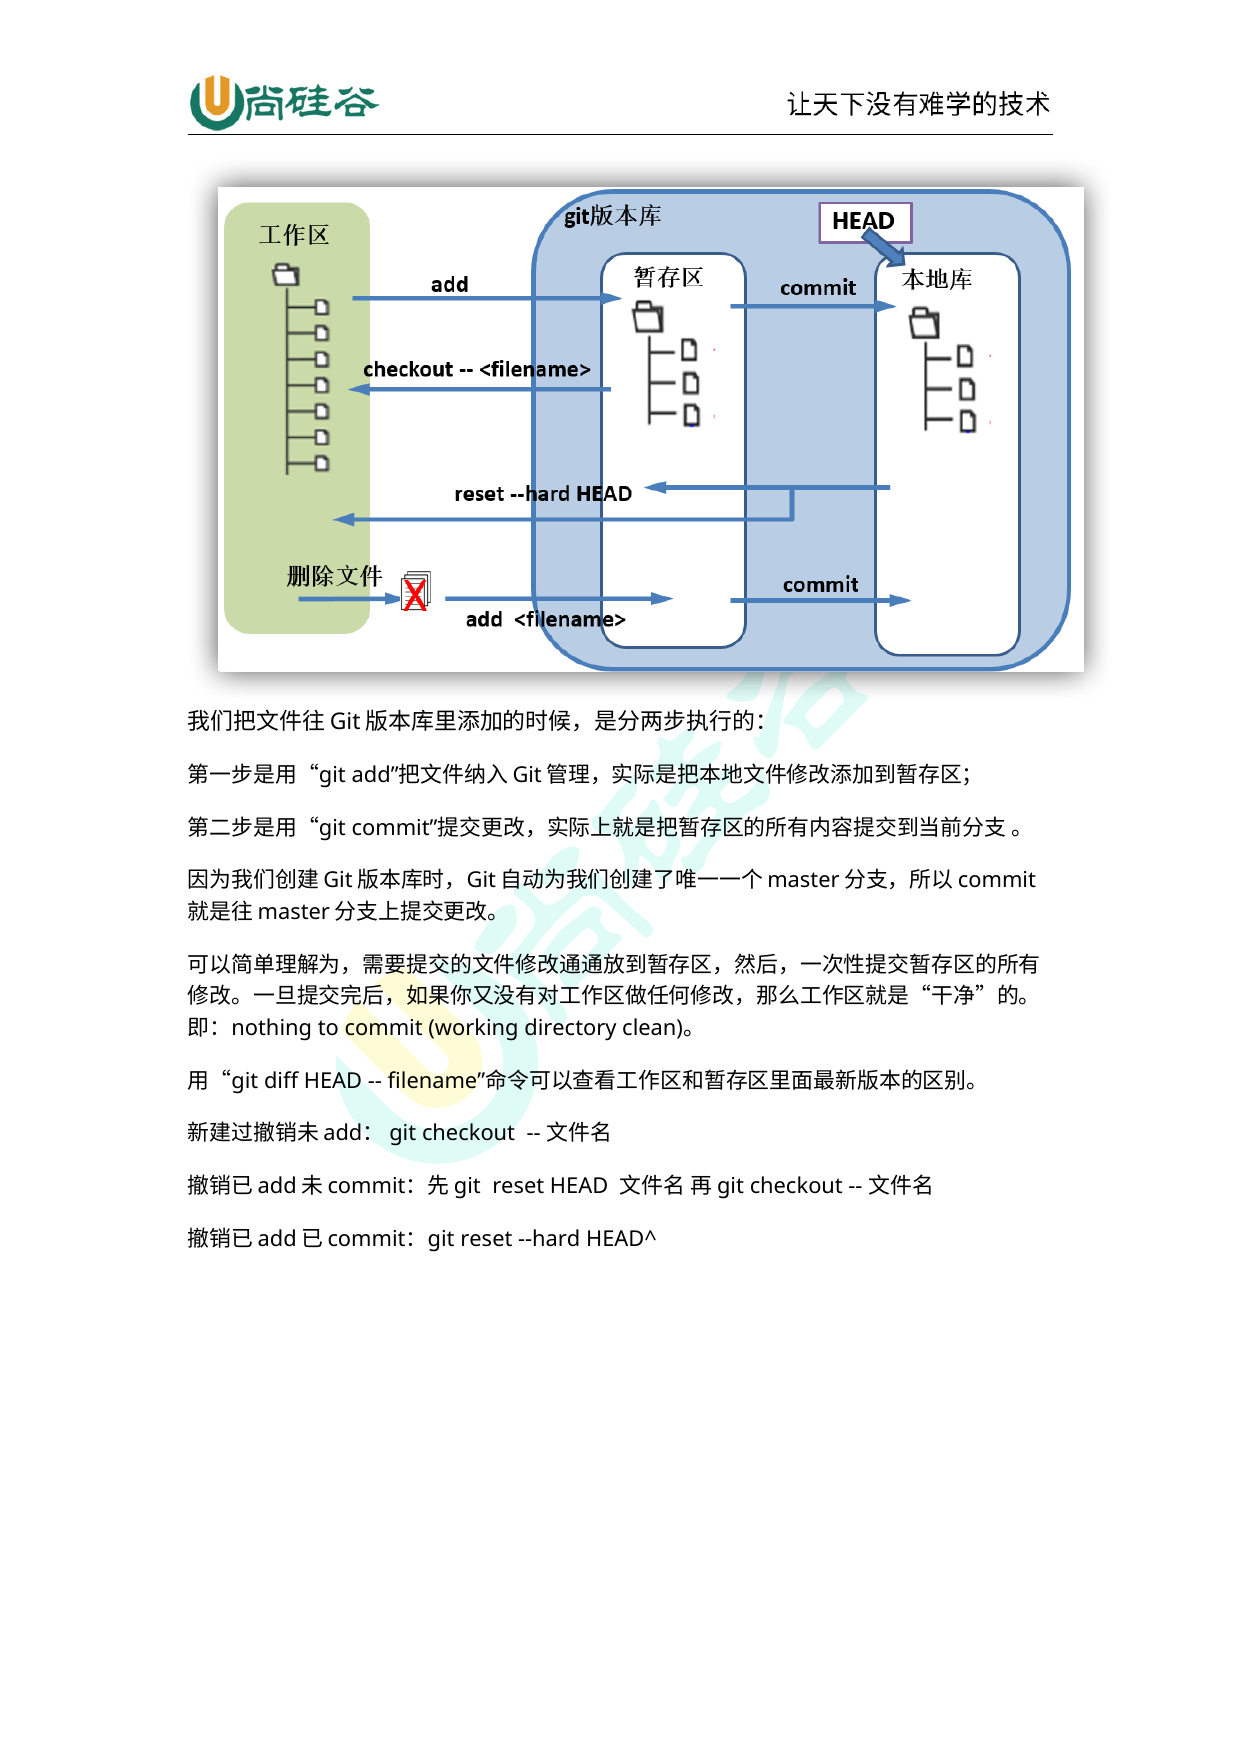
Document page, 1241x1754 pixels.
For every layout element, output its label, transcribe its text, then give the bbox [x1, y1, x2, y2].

text 撤销已add未commit：先git reset HEAD 文件名 再 git checkout -- 文件名 [187, 1168, 1053, 1200]
text 第二步是用“git commit”提交更改，实际上就是把暂存区的所有内容提交到当前分支 。 [187, 810, 1053, 842]
text 因为我们创建Git版本库时，Git自动为我们创建了唯一一个master分支，所以commit就是往master分支上提交更改。 [187, 862, 1053, 926]
text 第一步是用“git add”把文件纳入Git管理，实际是把本地文件修改添加到暂存区； [187, 757, 1053, 789]
picture [218, 187, 1084, 672]
picture [187, 73, 1053, 132]
text 可以简单理解为，需要提交的文件修改通通放到暂存区，然后，一次性提交暂存区的所有修改。一旦提交完后，如果你又没有对工作区做任何修改，那么工作区就是“干净”的。即：nothing to commit (working directory clean)。 [187, 947, 1053, 1042]
text 用“git diff HEAD -- filename”命令可以查看工作区和暂存区里面最新版本的区别。 [187, 1063, 1053, 1094]
text 撤销已add已commit：git reset --hard HEAD^ [187, 1221, 1053, 1252]
text 新建过撤销未add： git checkout -- 文件名 [187, 1115, 1053, 1147]
